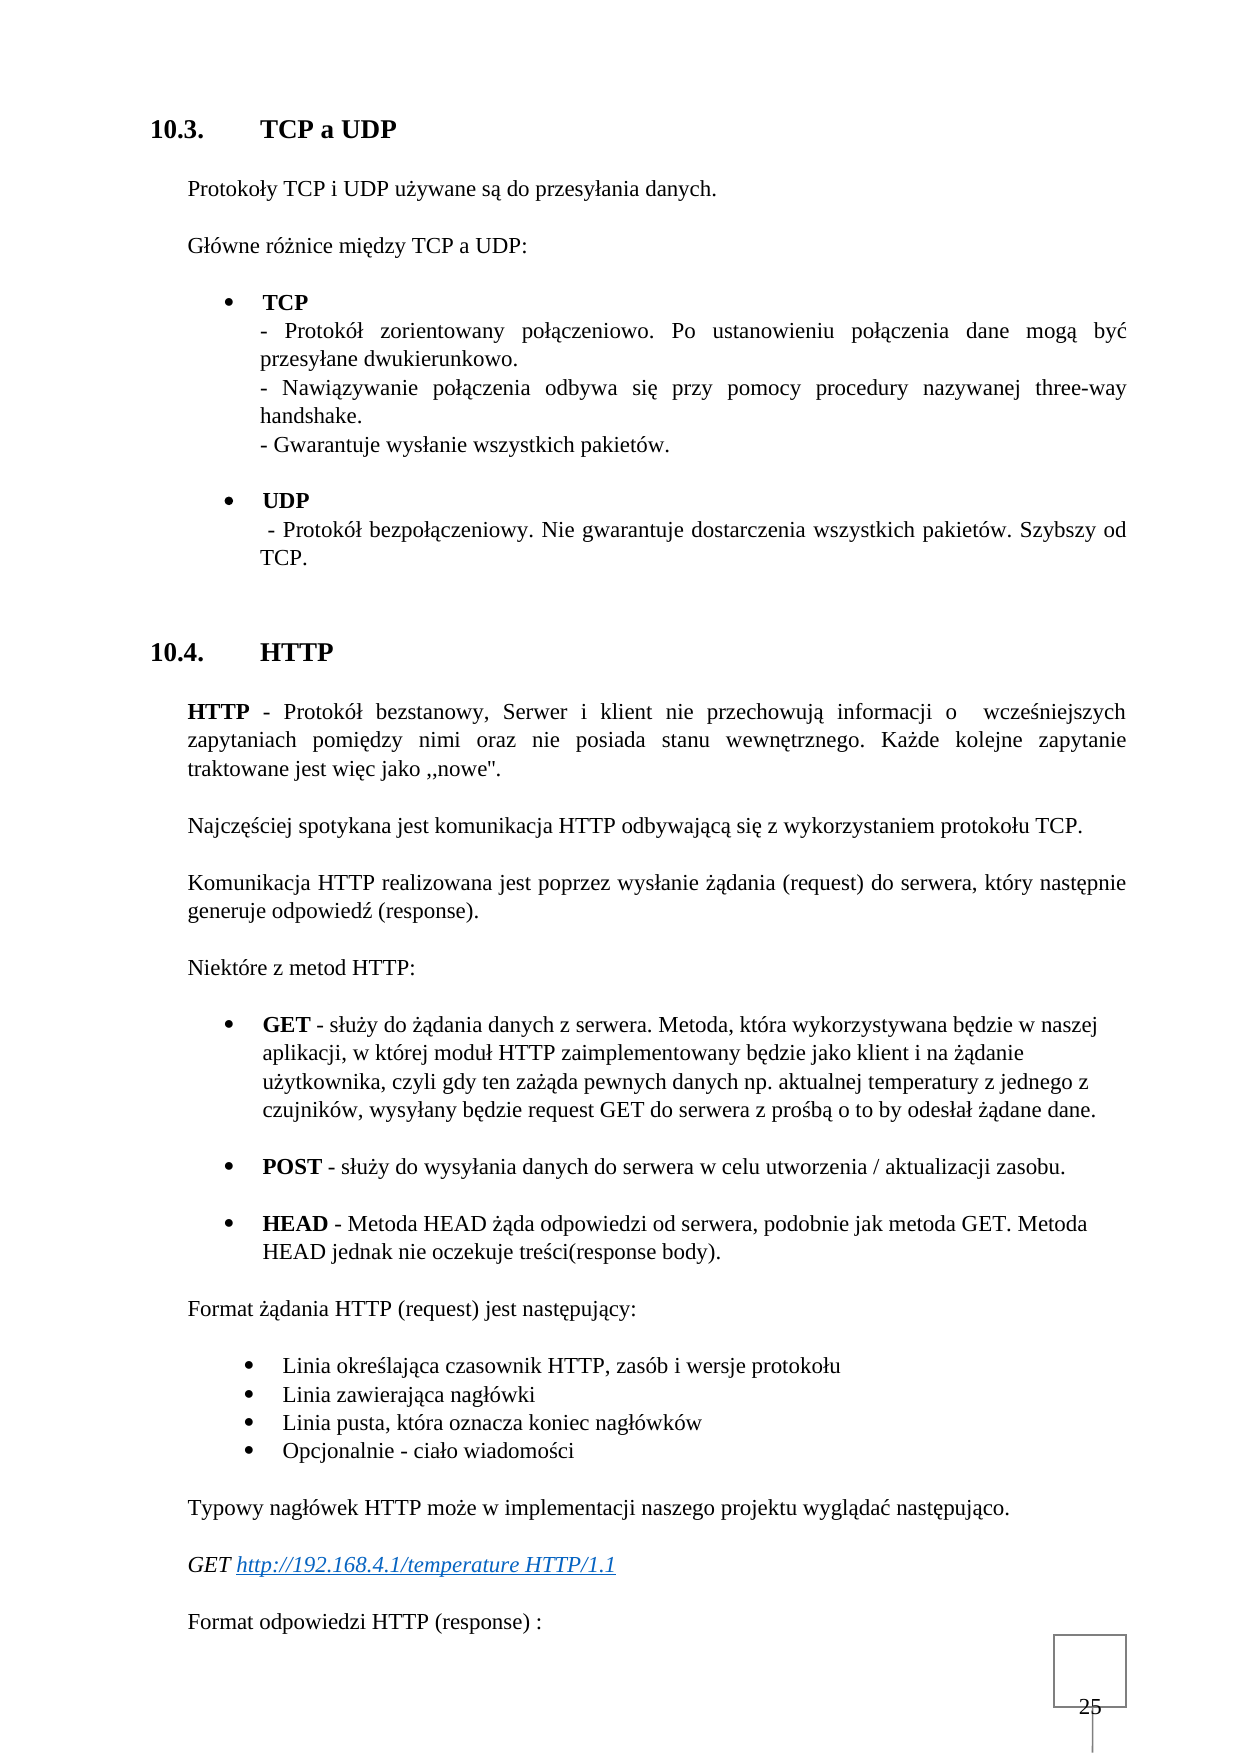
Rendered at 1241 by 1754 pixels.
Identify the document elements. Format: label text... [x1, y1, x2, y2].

list HEAD - Metoda HEAD żąda odpowiedzi od serwera, podobnie jak metoda GET. Metoda HEAD jednak nie oczekuje treści(response body). [225, 1210, 1128, 1265]
list - Protokół zorientowany połączeniowo. Po ustanowieniu połączenia dane mogą być przesyłane dwukierunkowo. [260, 317, 1128, 372]
list Komunikacja HTTP realizowana jest poprzez wysłanie żądania (request) do serwera, który następnie generuje odpowiedź (response). [187, 869, 1128, 923]
list POST - służy do wysyłania danych do serwera w celu utworzenia / aktualizacji zasobu. [225, 1153, 1128, 1179]
list Protokoły TCP i UDP używane są do przesyłania danych. [187, 175, 1128, 201]
list Linia określająca czasownik HTTP, zasób i wersje protokołu [245, 1352, 1128, 1378]
list Typowy nagłówek HTTP może w implementacji naszego projektu wyglądać następująco. [187, 1494, 1128, 1521]
list UDP [225, 488, 1128, 514]
list Linia zawierająca nagłówki [245, 1381, 1128, 1407]
list GET - służy do żądania danych z serwera. Metoda, która wykorzystywana będzie w naszej aplikacji, w której moduł HTTP zaimplementowany będzie jako klient i na żądanie użytkownika, czyli gdy ten zażąda pewnych danych np. aktualnej temperatury z jednego z czujników, wysyłany będzie request GET do serwera z prośbą o to by odesłał żądane dane. [225, 1011, 1128, 1123]
list - Gwarantuje wysłanie wszystkich pakietów. [260, 431, 1128, 457]
subtitle HTTP [150, 636, 1128, 667]
list Opcjonalnie - ciało wiadomości [245, 1437, 1128, 1464]
list TCP [225, 288, 1128, 315]
list Najczęściej spotykana jest komunikacja HTTP odbywającą się z wykorzystaniem protokołu TCP. [187, 812, 1128, 838]
subtitle TCP a UDP [150, 113, 1128, 144]
list - Nawiązywanie połączenia odbywa się przy pomocy procedury nazywanej three-way handshake. [260, 374, 1128, 429]
list Niektóre z metod HTTP: [187, 954, 1128, 980]
list Linia pusta, która oznacza koniec nagłówków [245, 1409, 1128, 1435]
list Główne różnice między TCP a UDP: [187, 232, 1128, 258]
list GET http://192.168.4.1/temperature HTTP/1.1 [187, 1551, 1128, 1578]
list Format odpowiedzi HTTP (response) : [187, 1608, 1128, 1634]
list - Protokół bezpołączeniowy. Nie gwarantuje dostarczenia wszystkich pakietów. Szybszy od TCP. [260, 516, 1128, 571]
list HTTP - Protokół bezstanowy, Serwer i klient nie przechowują informacji o wcześniejszych zapytaniach pomiędzy nimi oraz nie posiada stanu wewnętrznego. Każde kolejne zapytanie traktowane jest więc jako ,,nowe''. [187, 698, 1128, 781]
list Format żądania HTTP (request) jest następujący: [187, 1295, 1128, 1322]
